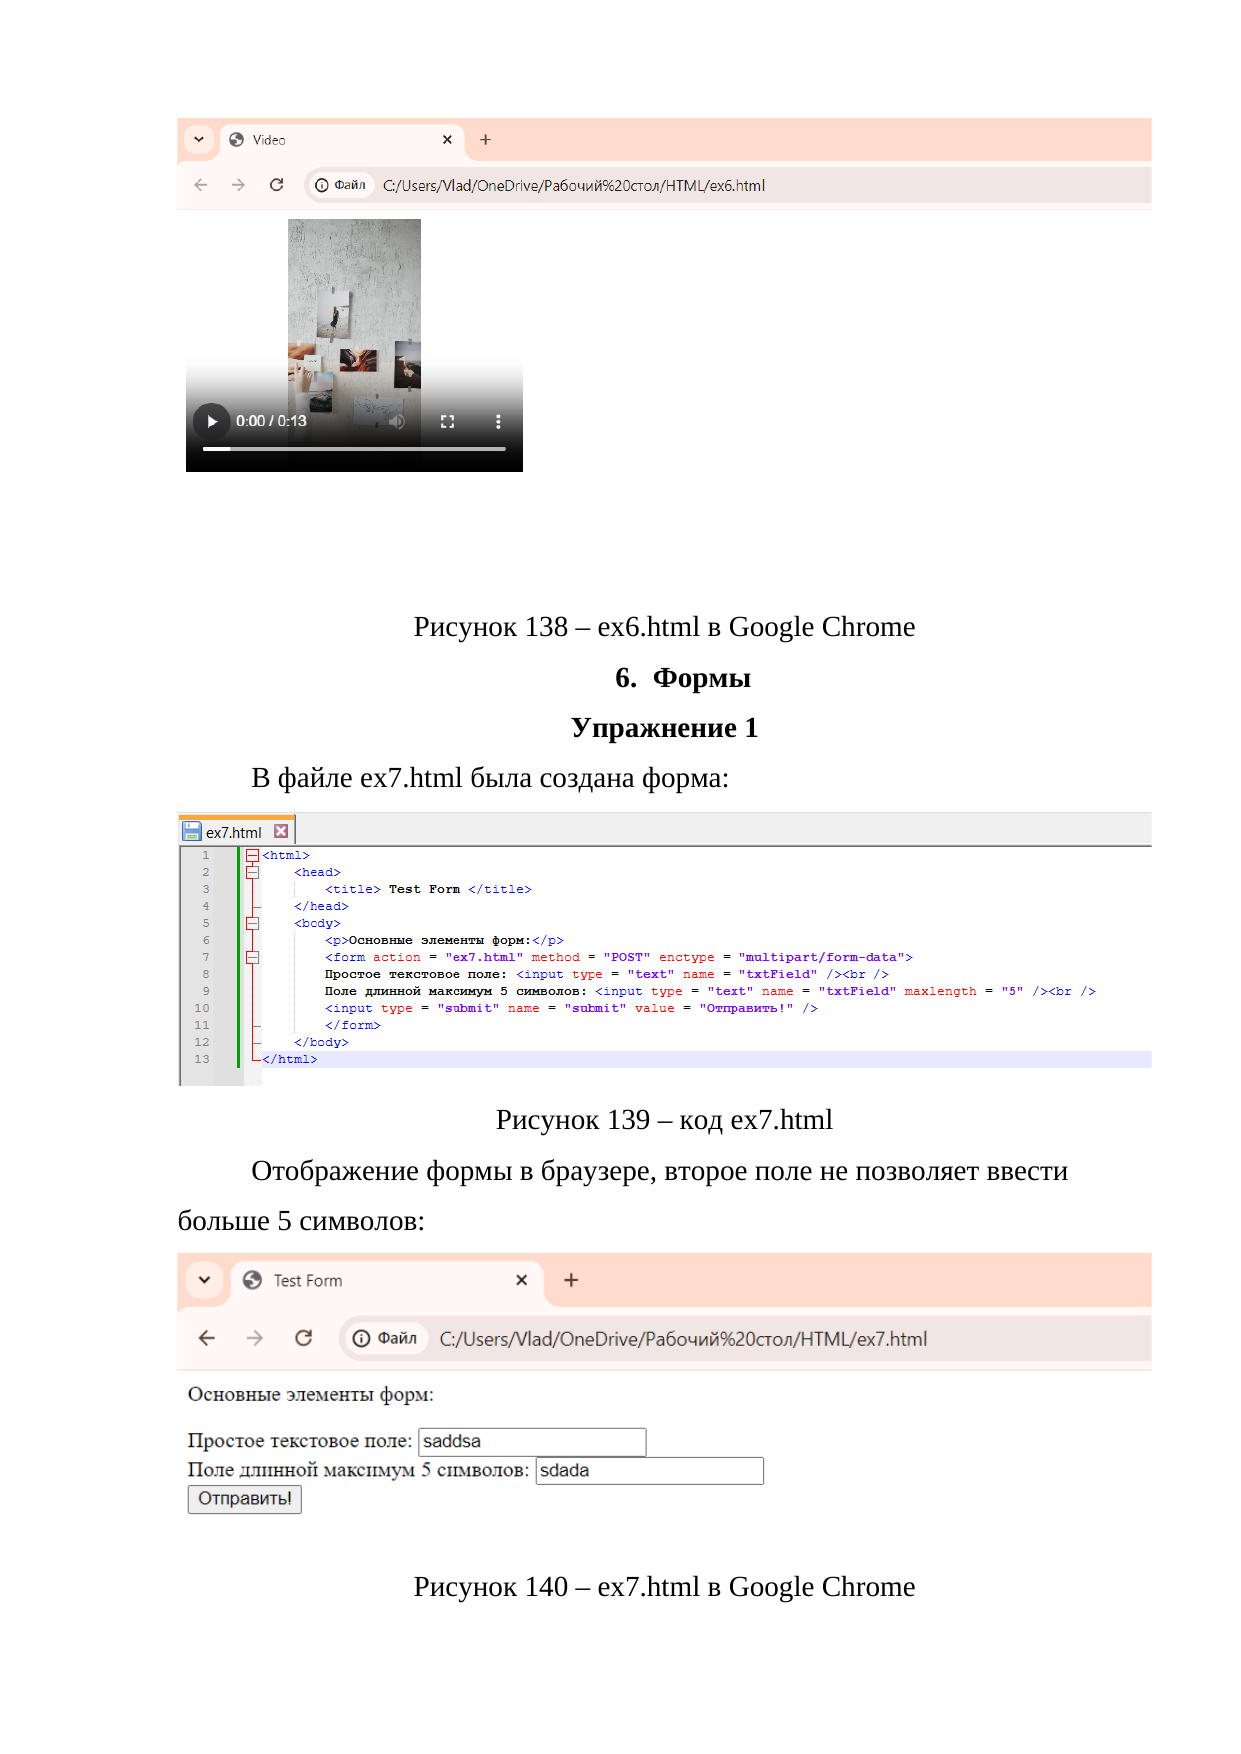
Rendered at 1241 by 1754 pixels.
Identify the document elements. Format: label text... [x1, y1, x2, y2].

picture [177, 810, 1152, 1086]
text Упражнение 1 [177, 710, 1152, 744]
list Формы [215, 660, 1152, 693]
text Рисунок 138 – ex6.html в Google Chrome [177, 609, 1152, 643]
picture [177, 1253, 1152, 1553]
text В файле ex7.html была создана форма: [177, 760, 1152, 794]
picture [177, 118, 1152, 593]
text Рисунок 140 – ex7.html в Google Chrome [177, 1569, 1152, 1603]
text Рисунок 139 – код ex7.html [177, 1102, 1152, 1136]
text Отображение формы в браузере, второе поле не позволяет ввести больше 5 символов: [177, 1153, 1152, 1236]
